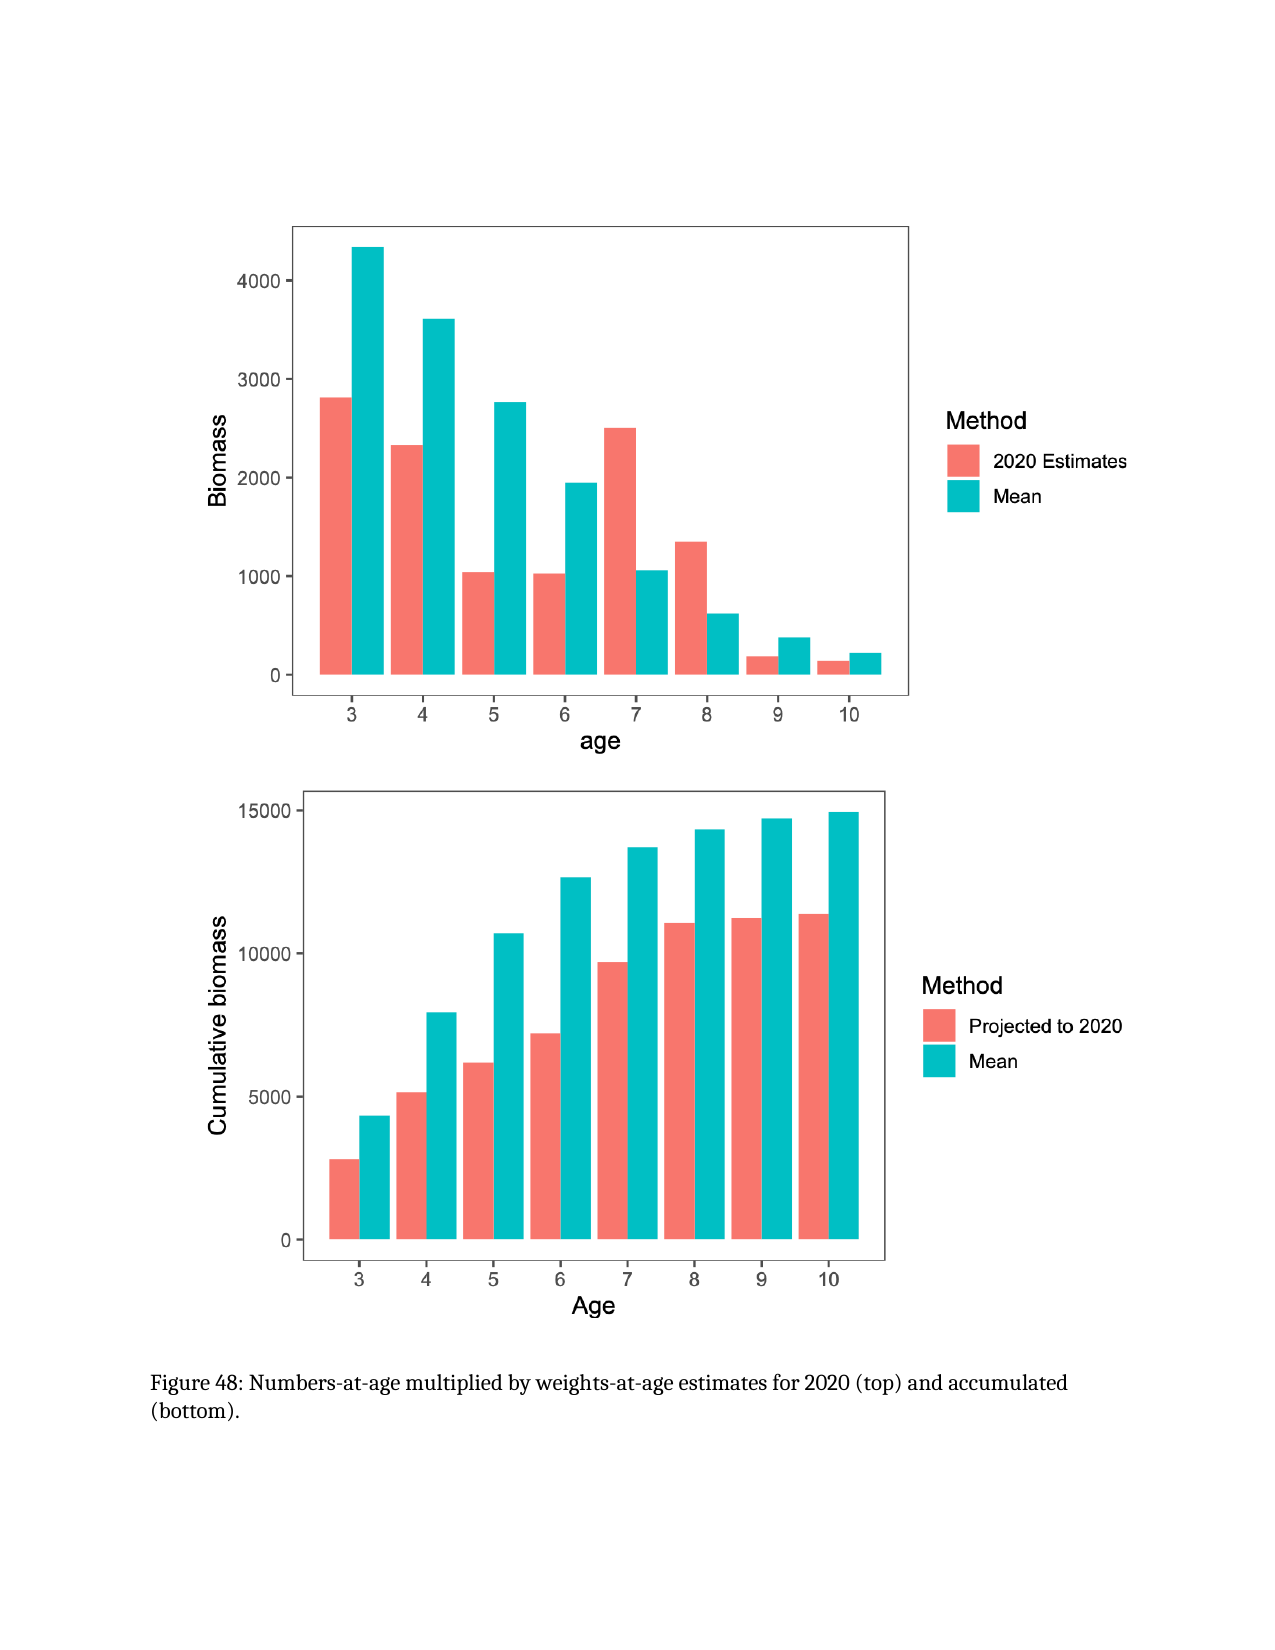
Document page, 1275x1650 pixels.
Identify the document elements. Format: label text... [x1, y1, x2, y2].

picture [207, 226, 1127, 1318]
text Figure 48: Numbers-at-age multiplied by weights-at-age estimates for 2020 (top) and accumulated (bottom). [150, 1370, 1126, 1424]
